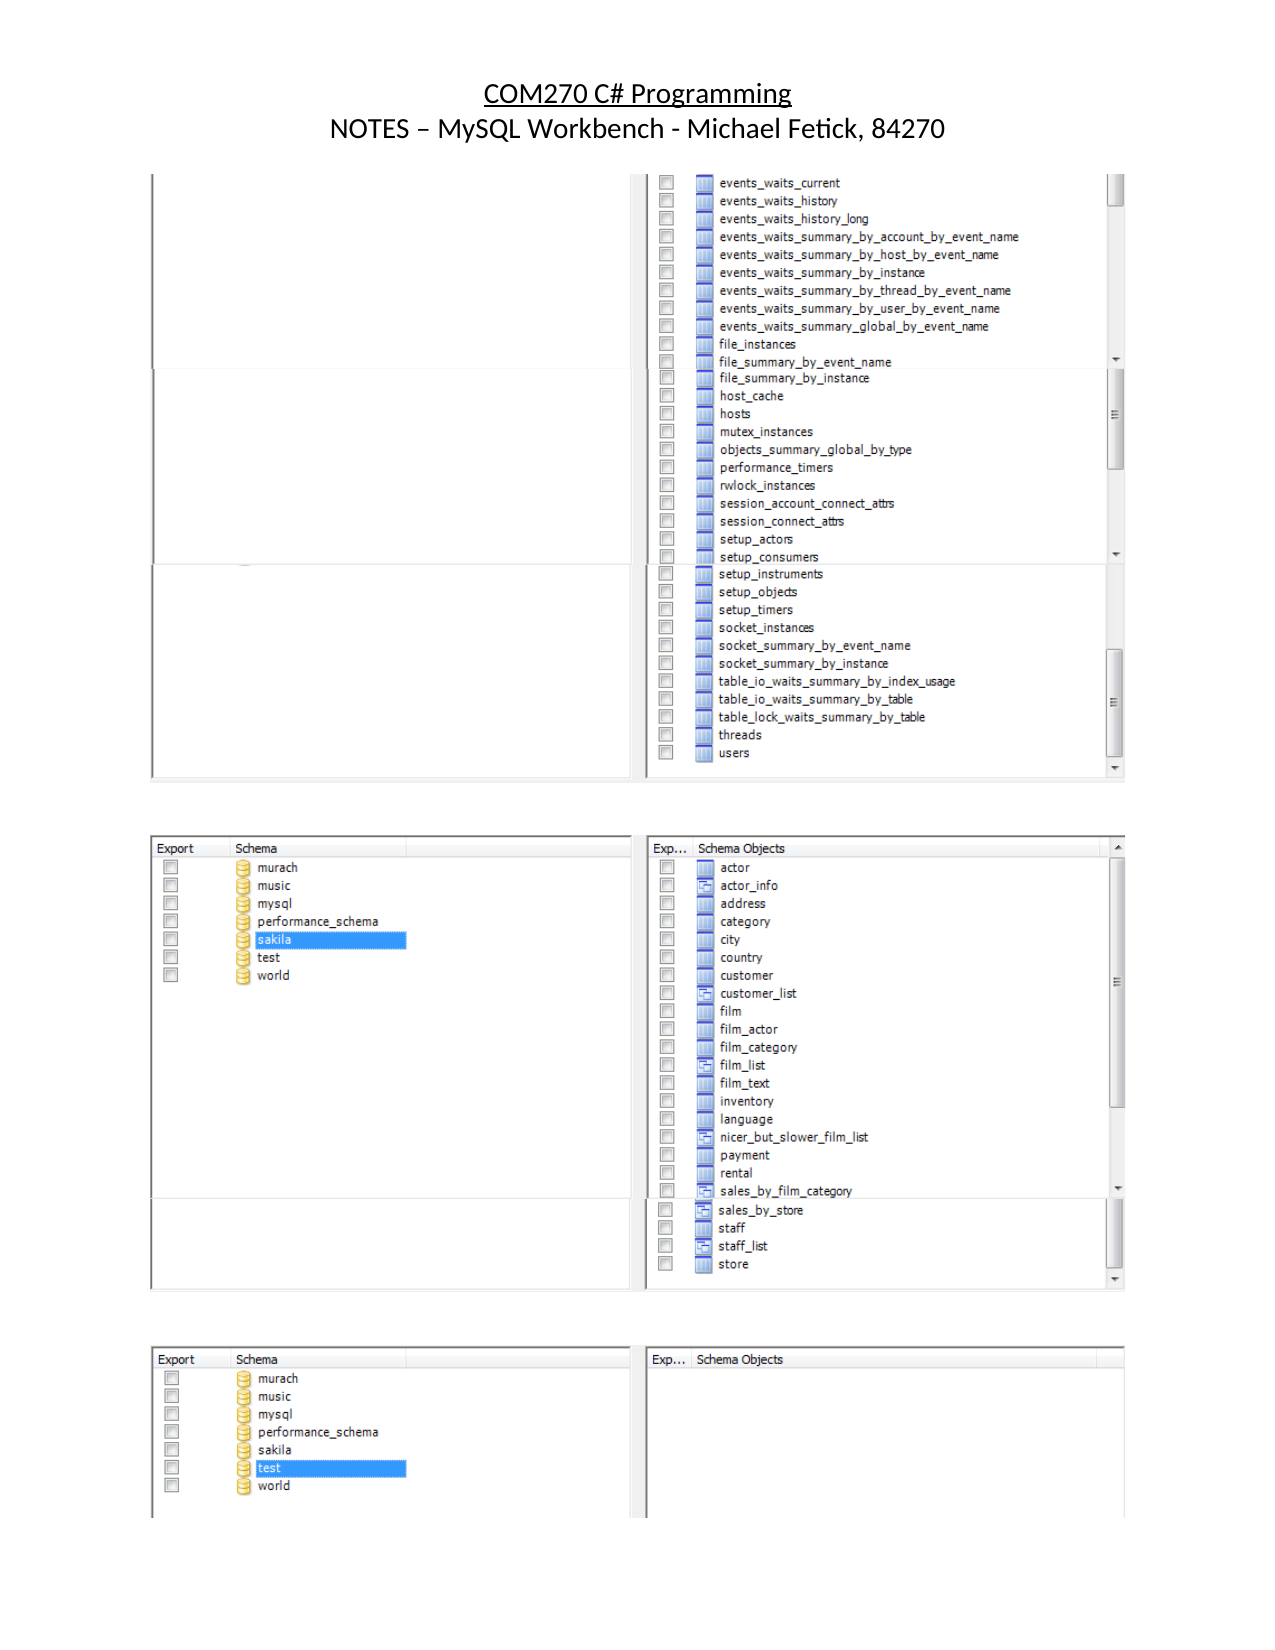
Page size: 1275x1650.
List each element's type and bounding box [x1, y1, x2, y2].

picture [150, 1345, 1125, 1518]
picture [150, 835, 1125, 1292]
picture [150, 174, 1125, 783]
